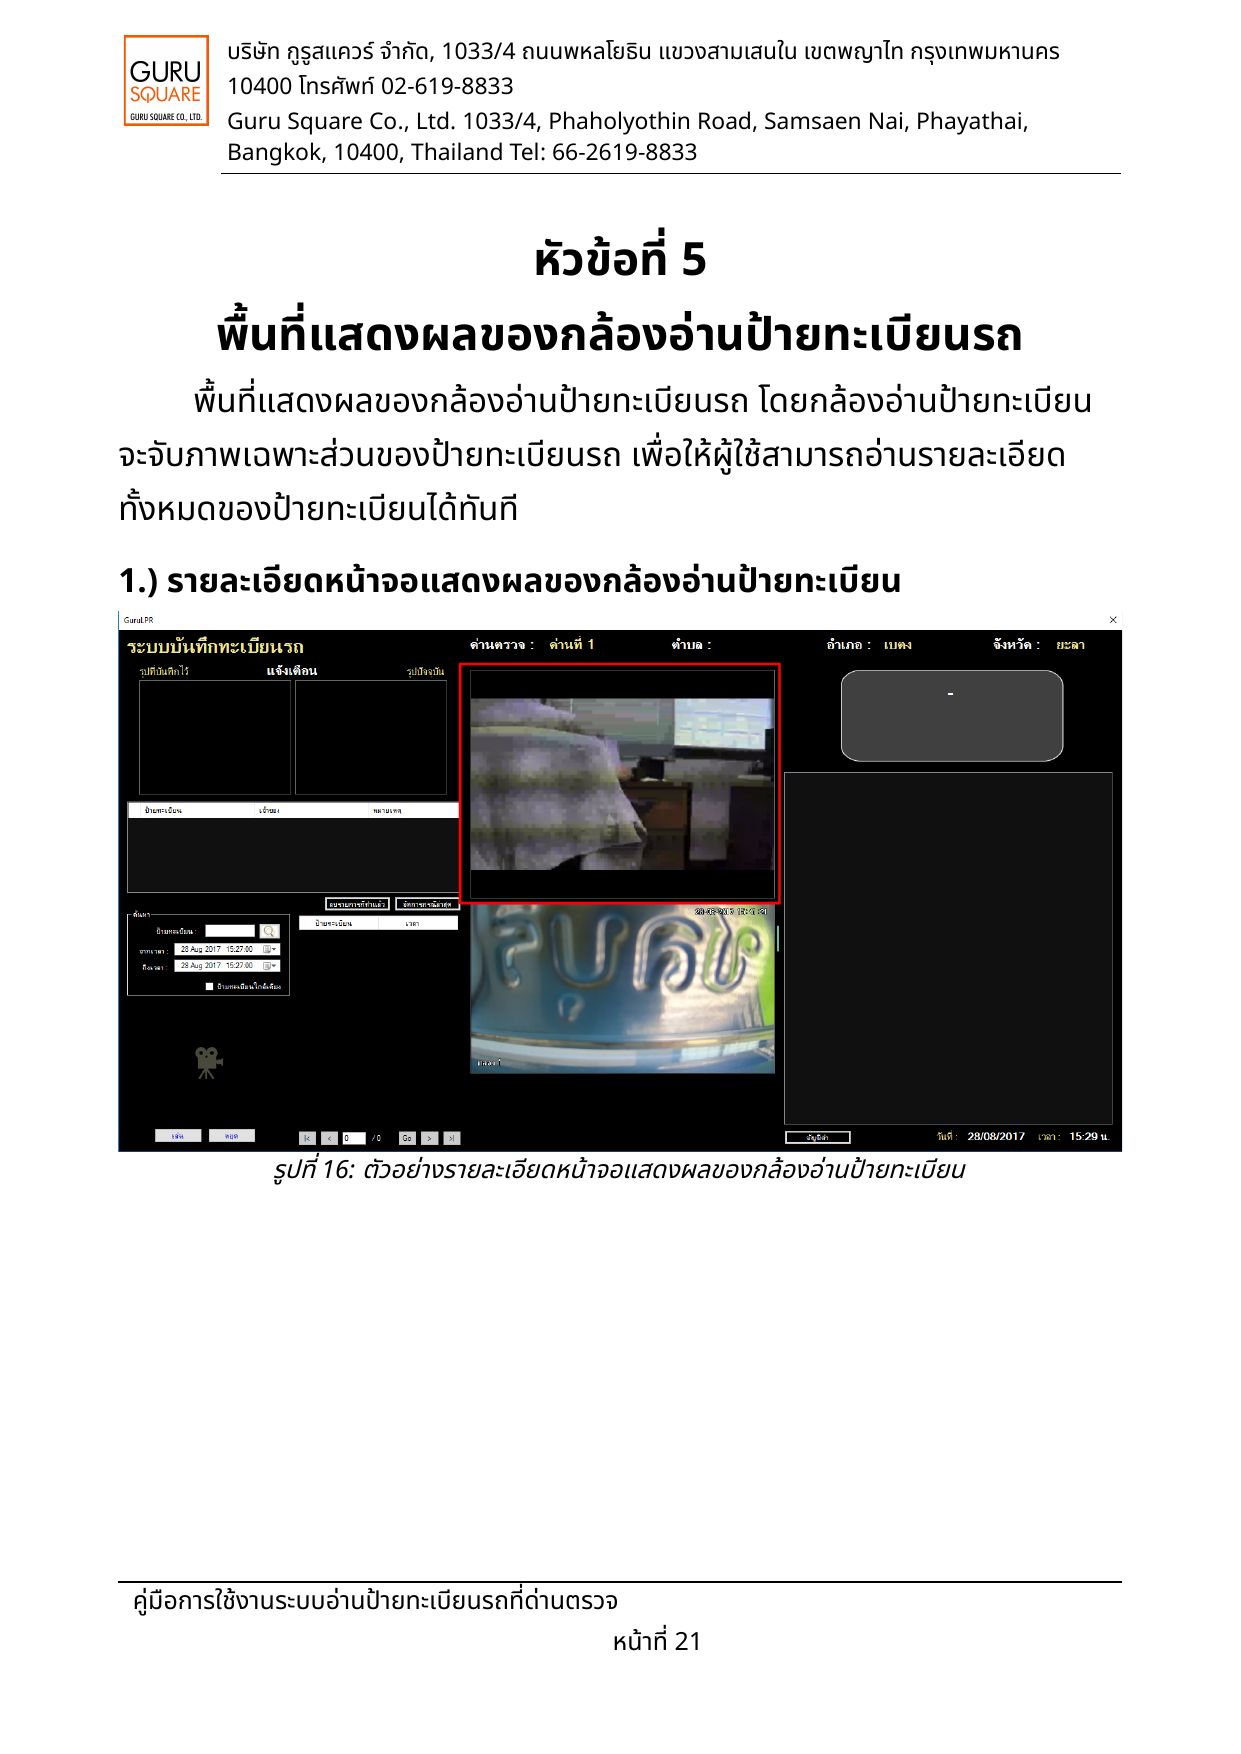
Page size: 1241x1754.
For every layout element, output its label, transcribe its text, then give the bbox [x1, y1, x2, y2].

picture [118, 611, 1123, 1152]
subtitle หัวข้อที่ 5 [118, 227, 1122, 296]
picture [123, 35, 209, 126]
text พื้นที่แสดงผลของกล้องอ่านป้ายทะเบียนรถ โดยกล้องอ่านป้ายทะเบียนจะจับภาพเฉพาะส่วนของป้ายทะเบียนรถ เพื่อให้ผู้ใช้สามารถอ่านรายละเอียดทั้งหมดของป้ายทะเบียนได้ทันที [118, 377, 1122, 536]
subtitle 1.) รายละเอียดหน้าจอแสดงผลของกล้องอ่านป้ายทะเบียน [118, 556, 1122, 607]
subtitle พื้นที่แสดงผลของกล้องอ่านป้ายทะเบียนรถ [118, 302, 1122, 371]
